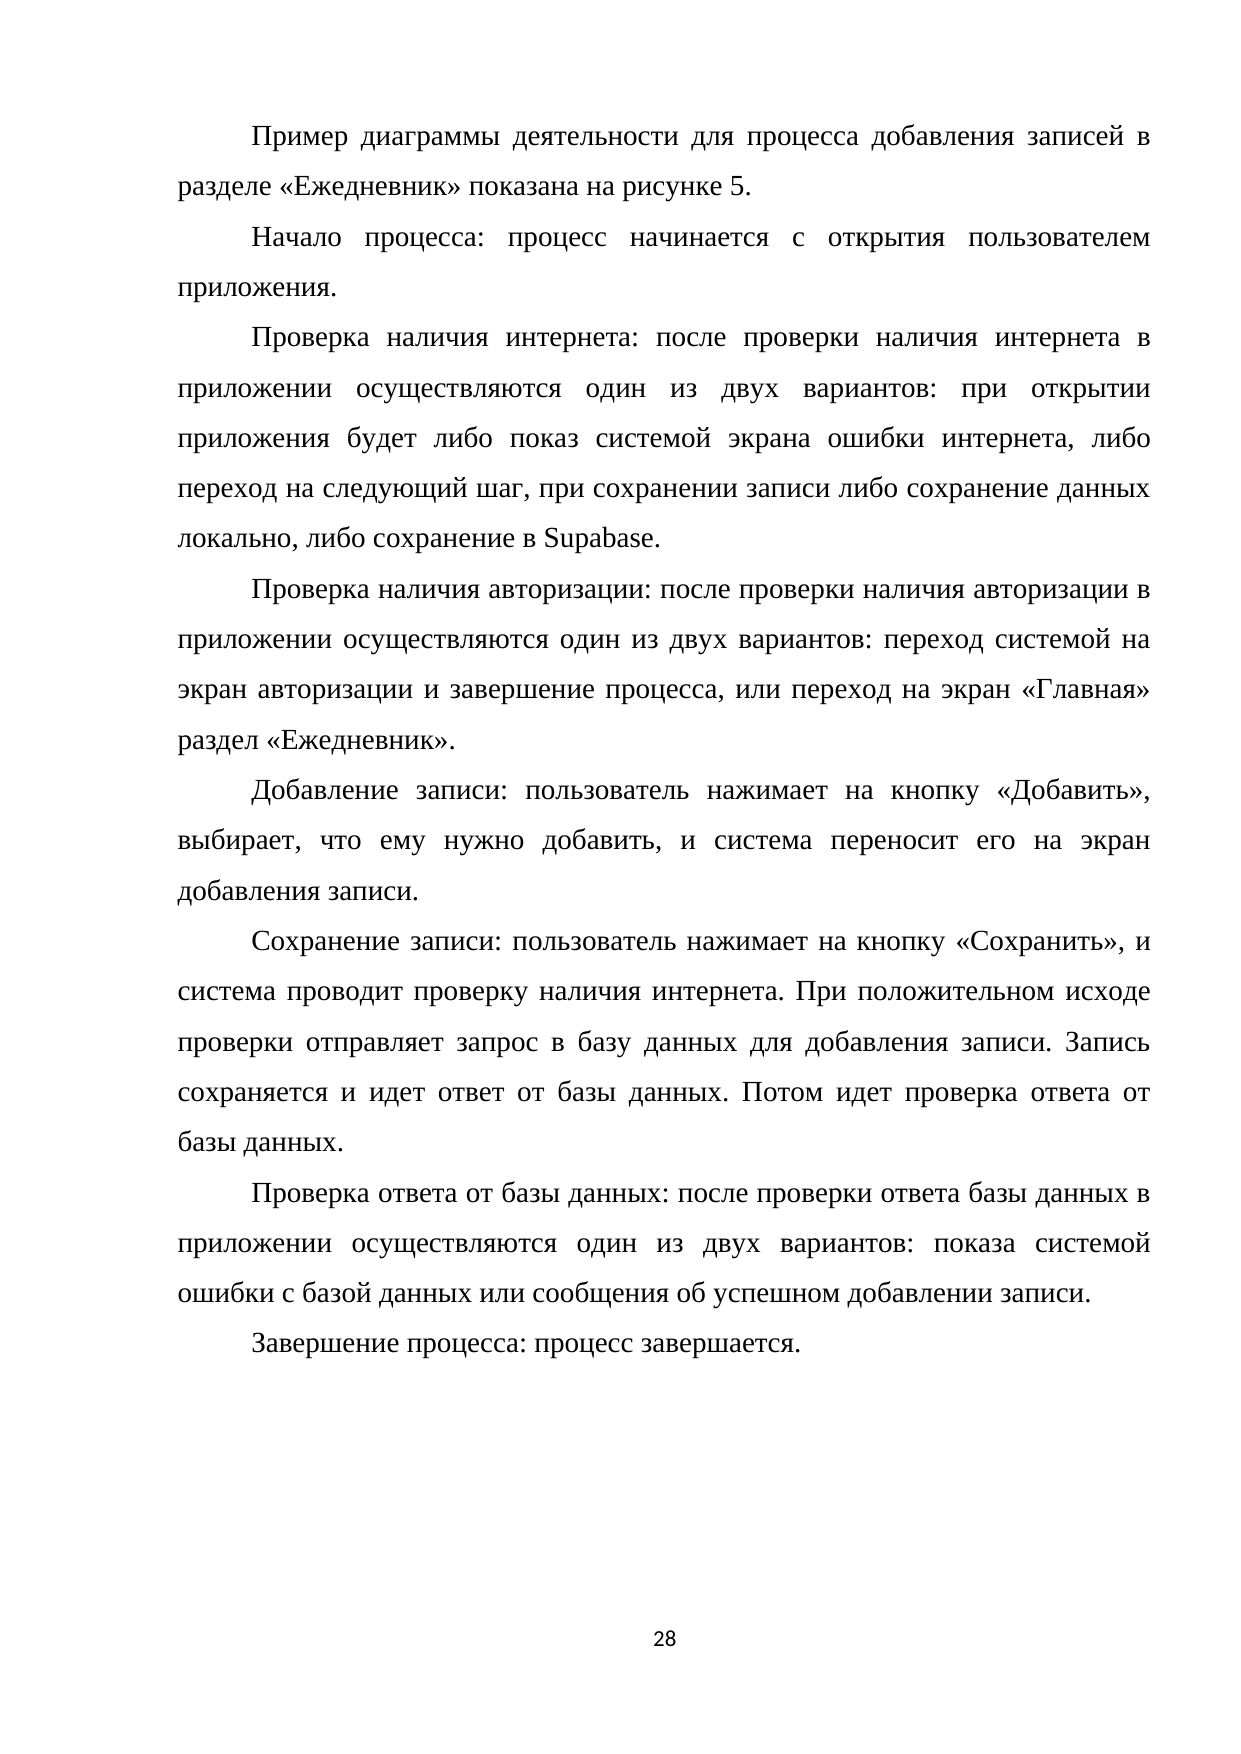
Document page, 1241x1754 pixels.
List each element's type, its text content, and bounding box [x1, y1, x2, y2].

text Сохранение записи: пользователь нажимает на кнопку «Сохранить», и система проводит проверку наличия интернета. При положительном исходе проверки отправляет запрос в базу данных для добавления записи. Запись сохраняется и идет ответ от базы данных. Потом идет проверка ответа от базы данных. [177, 923, 1152, 1158]
text Добавление записи: пользователь нажимает на кнопку «Добавить», выбирает, что ему нужно добавить, и система переносит его на экран добавления записи. [177, 772, 1152, 906]
text Проверка наличия авторизации: после проверки наличия авторизации в приложении осуществляются один из двух вариантов: переход системой на экран авторизации и завершение процесса, или переход на экран «Главная» раздел «Ежедневник». [177, 571, 1152, 755]
text Проверка ответа от базы данных: после проверки ответа базы данных в приложении осуществляются один из двух вариантов: показа системой ошибки с базой данных или сообщения об успешном добавлении записи. [177, 1175, 1152, 1309]
text Пример диаграммы деятельности для процесса добавления записей в разделе «Ежедневник» показана на рисунке 5. [177, 118, 1152, 202]
text Начало процесса: процесс начинается с открытия пользователем приложения. [177, 219, 1152, 303]
text Проверка наличия интернета: после проверки наличия интернета в приложении осуществляются один из двух вариантов: при открытии приложения будет либо показ системой экрана ошибки интернета, либо переход на следующий шаг, при сохранении записи либо сохранение данных локально, либо сохранение в Supabase. [177, 319, 1152, 554]
text Завершение процесса: процесс завершается. [177, 1326, 1152, 1359]
